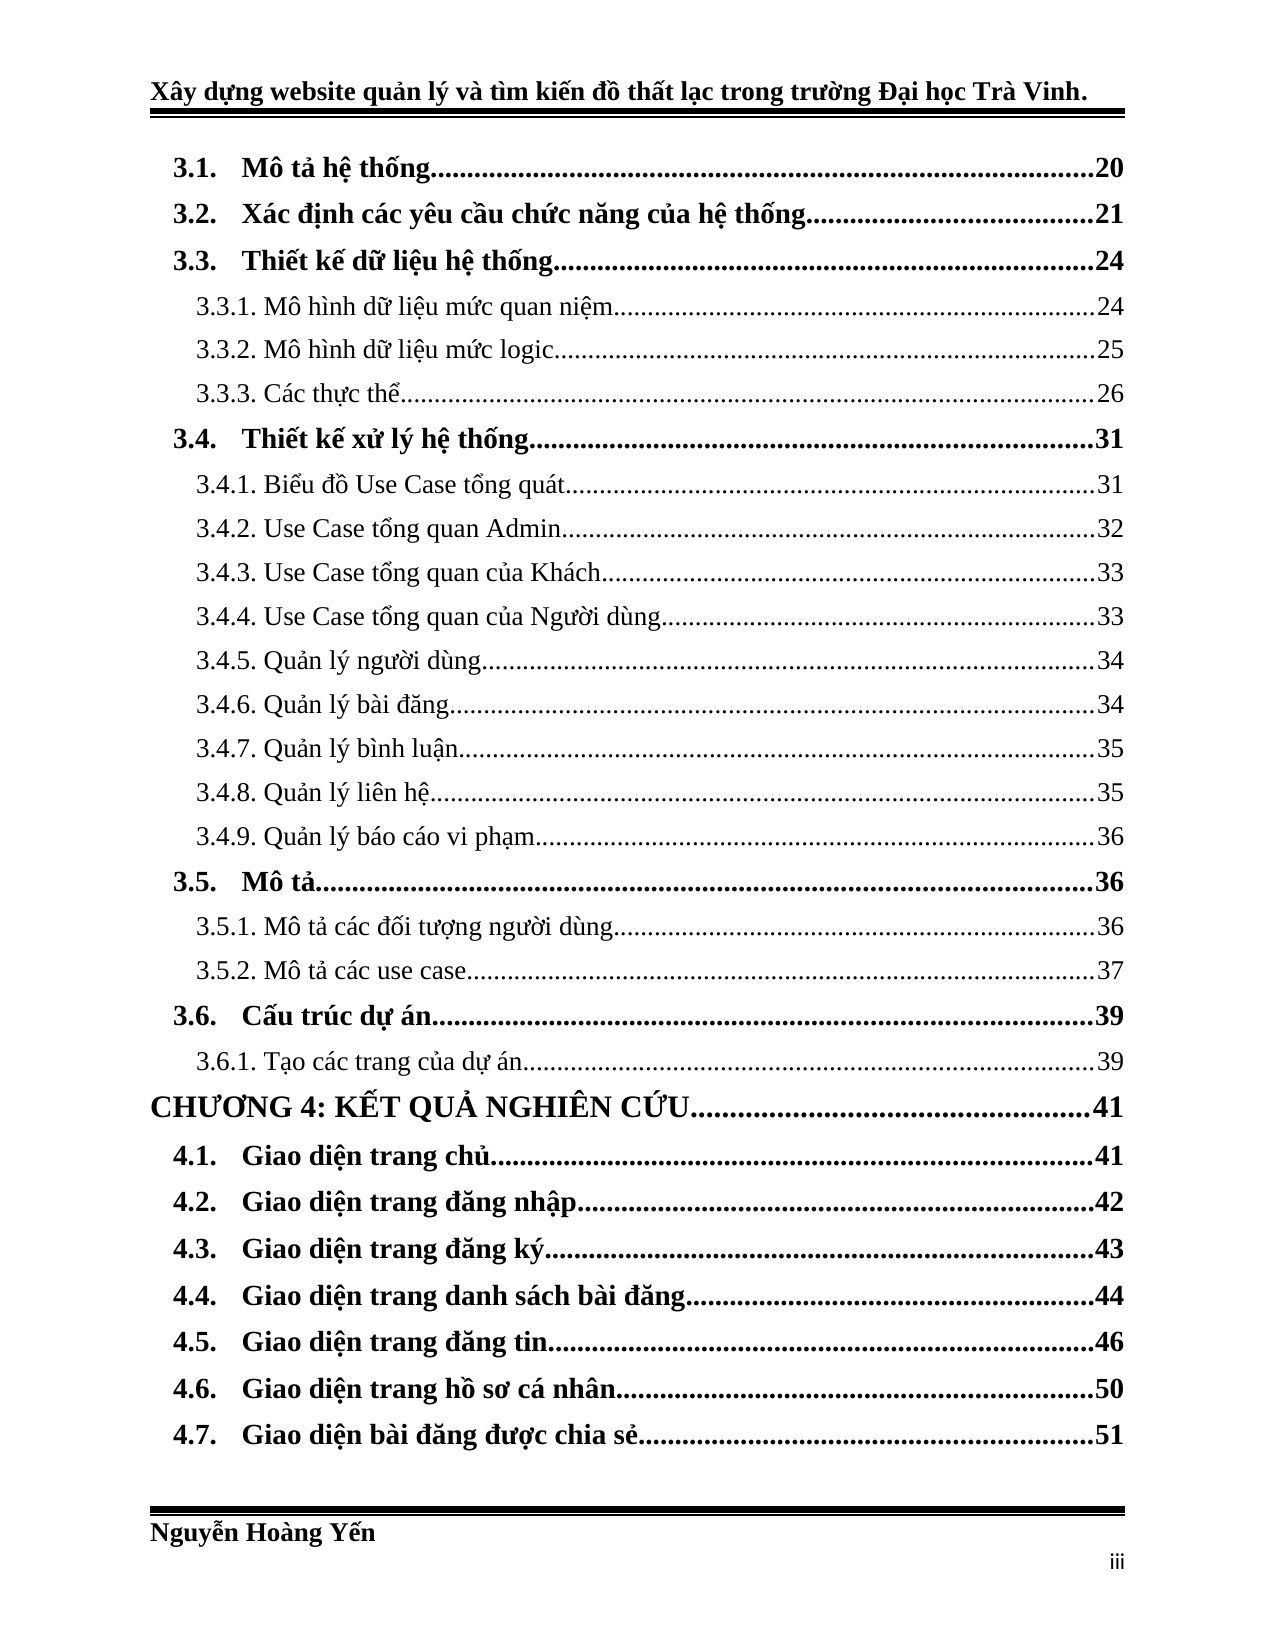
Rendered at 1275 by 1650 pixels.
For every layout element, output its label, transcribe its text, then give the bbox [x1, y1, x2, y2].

text 3.4.5. Quản lý người dùng 34 [196, 644, 1125, 675]
text 3.3.1. Mô hình dữ liệu mức quan niệm 24 [196, 290, 1125, 321]
text 3.4.4. Use Case tổng quan của Người dùng 33 [196, 600, 1125, 631]
text CHƯƠNG 4: KẾT QUẢ NGHIÊN CỨU 41 [150, 1089, 1125, 1125]
text 3.6. Cấu trúc dự án 39 [173, 998, 1125, 1032]
text 3.5.1. Mô tả các đối tượng người dùng 36 [196, 910, 1125, 941]
text 3.4.2. Use Case tổng quan Admin 32 [196, 512, 1125, 543]
text 4.1. Giao diện trang chủ. 41 [173, 1138, 1125, 1171]
text 3.4. Thiết kế xử lý hệ thống 31 [173, 422, 1125, 455]
text 4.5. Giao diện trang đăng tin 46 [173, 1324, 1125, 1358]
text 3.5. Mô tả 36 [173, 864, 1125, 897]
text 4.3. Giao diện trang đăng ký 43 [173, 1231, 1125, 1264]
text 4.7. Giao diện bài đăng được chia sẻ 51 [173, 1417, 1125, 1451]
text 3.3.3. Các thực thể 26 [196, 378, 1125, 409]
text 4.4. Giao diện trang danh sách bài đăng 44 [173, 1278, 1125, 1311]
text 3.1. Mô tả hệ thống 20 [173, 150, 1125, 183]
text 3.2. Xác định các yêu cầu chức năng của hệ thống 21 [173, 197, 1125, 230]
text 3.4.7. Quản lý bình luận 35 [196, 732, 1125, 763]
text 3.6.1. Tạo các trang của dự án 39 [196, 1045, 1125, 1076]
text 3.4.9. Quản lý báo cáo vi phạm 36 [196, 820, 1125, 851]
text 3.3. Thiết kế dữ liệu hệ thống 24 [173, 243, 1125, 277]
text 4.2. Giao diện trang đăng nhập 42 [173, 1184, 1125, 1218]
text 3.4.1. Biểu đồ Use Case tổng quát 31 [196, 468, 1125, 499]
text 3.4.3. Use Case tổng quan của Khách 33 [196, 556, 1125, 587]
text 3.3.2. Mô hình dữ liệu mức logic 25 [196, 334, 1125, 365]
text 3.5.2. Mô tả các use case 37 [196, 954, 1125, 985]
text 3.4.8. Quản lý liên hệ 35 [196, 776, 1125, 807]
text 4.6. Giao diện trang hồ sơ cá nhân 50 [173, 1371, 1125, 1404]
text 3.4.6. Quản lý bài đăng 34 [196, 688, 1125, 719]
